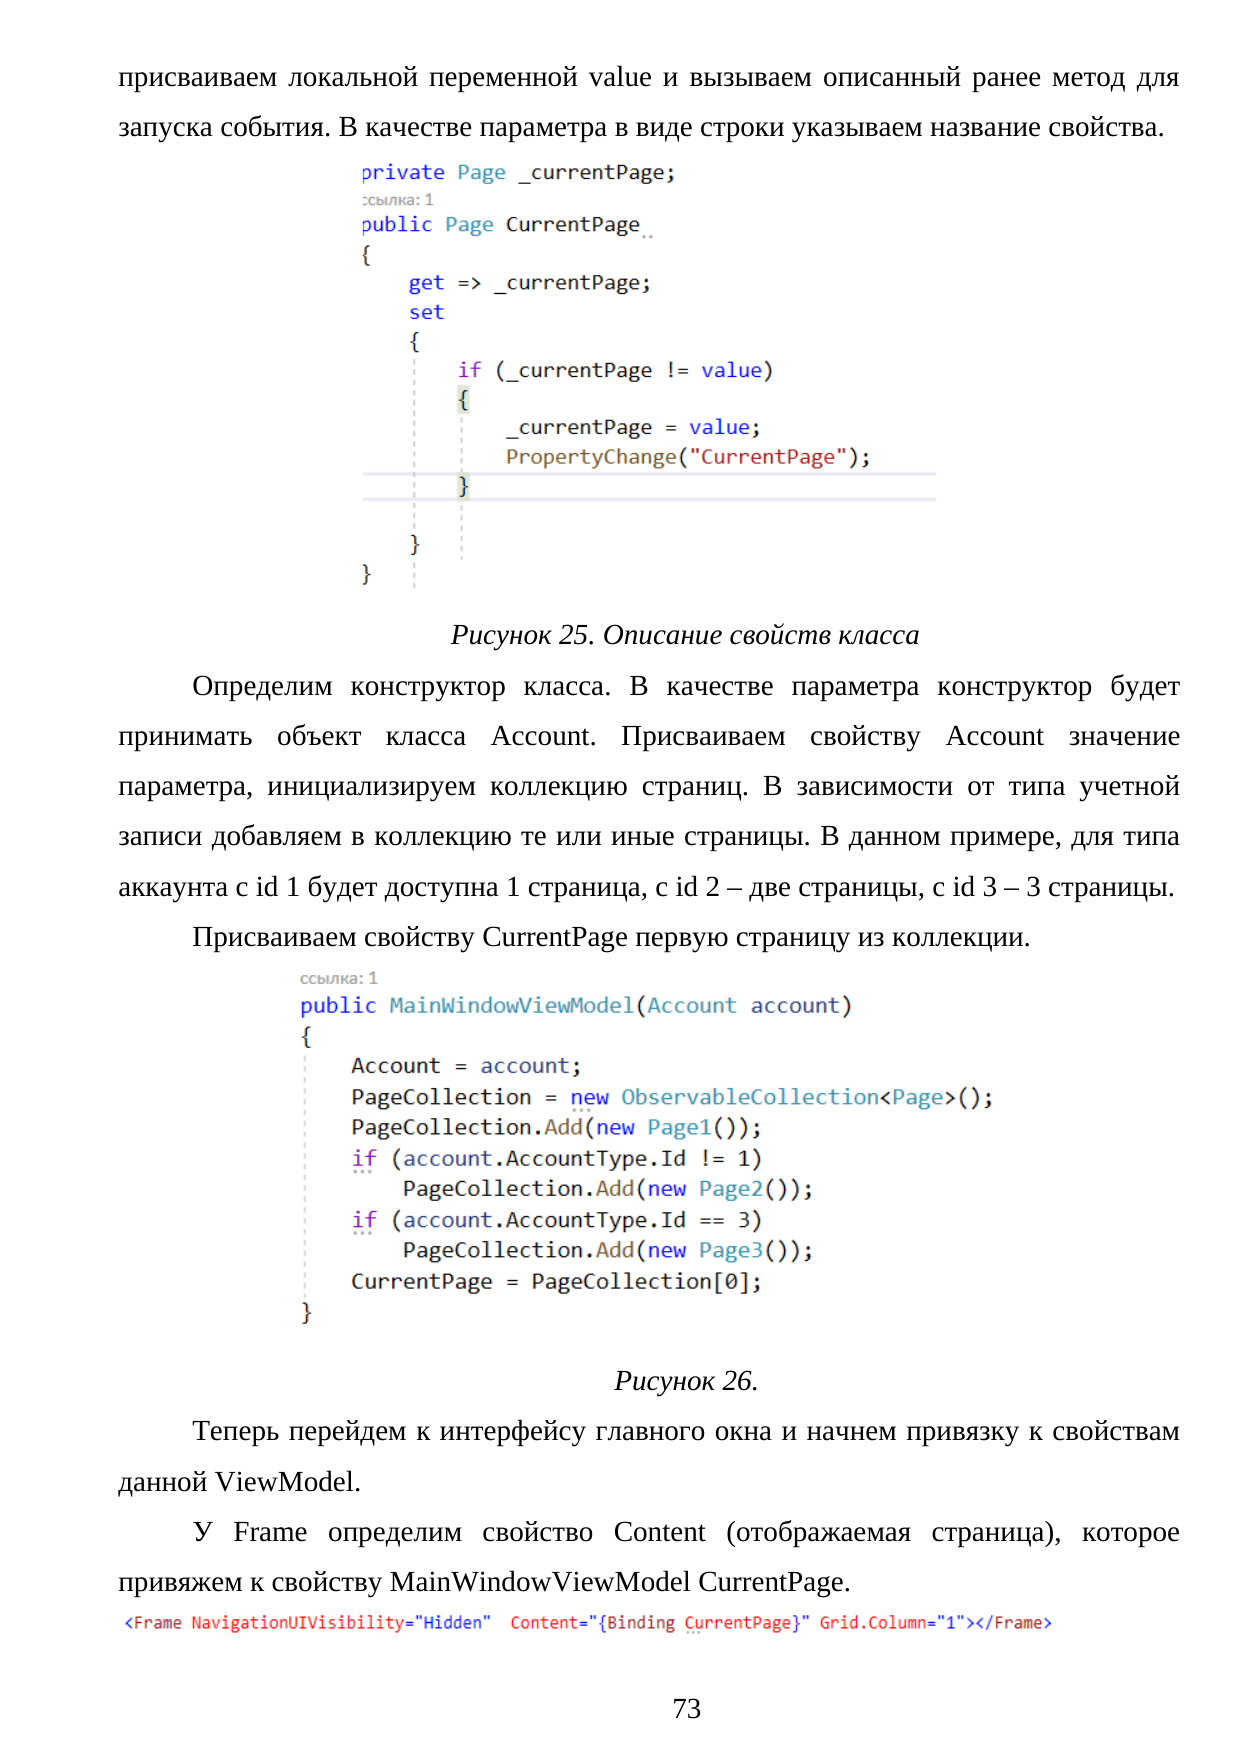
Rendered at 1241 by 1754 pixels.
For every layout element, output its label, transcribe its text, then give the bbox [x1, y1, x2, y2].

text Рисунок 25. Описание свойств класса [118, 617, 1181, 651]
picture [118, 1614, 1059, 1638]
text У Frame определим свойство Content (отображаемая страница), которое привяжем к свойству MainWindowViewModel CurrentPage. [118, 1514, 1181, 1598]
text Теперь перейдем к интерфейсу главного окна и начнем привязку к свойствам данной ViewModel. [118, 1413, 1181, 1497]
picture [362, 159, 937, 593]
text Рисунок 26. [118, 1363, 1181, 1397]
text Определим конструктор класса. В качестве параметра конструктор будет принимать объект класса Account. Присваиваем свойству Account значение параметра, инициализируем коллекцию страниц. В зависимости от типа учетной записи добавляем в коллекцию те или иные страницы. В данном примере, для типа аккаунта с id 1 будет доступна 1 страница, с id 2 – две страницы, c id 3 – 3 страницы. [118, 668, 1181, 902]
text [118, 59, 1181, 143]
picture [296, 969, 1003, 1339]
text Присваиваем свойству CurrentPage первую страницу из коллекции. [118, 919, 1181, 953]
